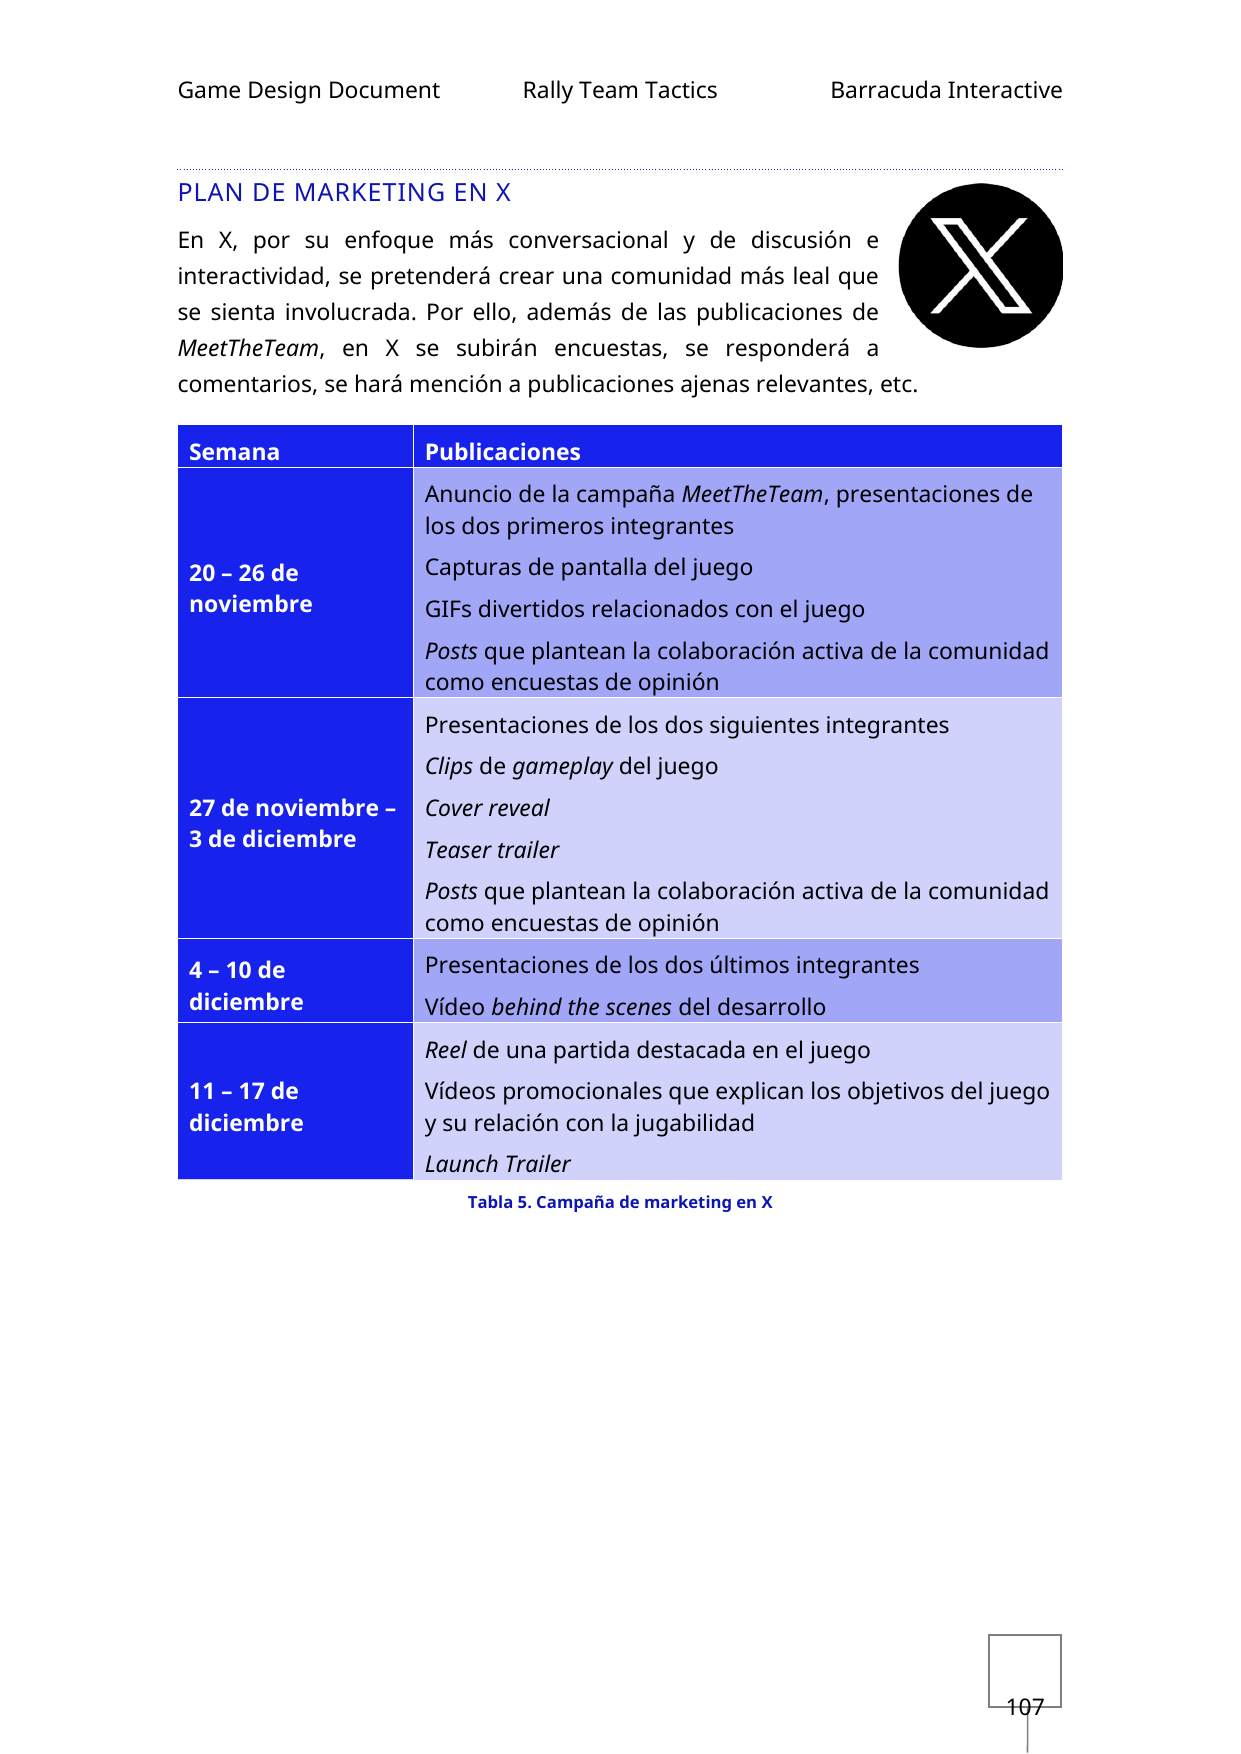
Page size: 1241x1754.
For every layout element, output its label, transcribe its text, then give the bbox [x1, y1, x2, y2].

subtitle Plan de marketing en X [177, 168, 1063, 208]
table_cell 11 – 17 de diciembre [178, 1023, 413, 1179]
table_cell 4 – 10 de diciembre [178, 939, 413, 1022]
table_cell Anuncio de la campaña MeetTheTeam, presentaciones de los dos primeros integrantes Capturas de pantalla del juego GIFs divertidos relacionados con el juego Posts que plantean la colaboración activa de la comunidad como encuestas de opinión [414, 468, 1062, 697]
table_cell Reel de una partida destacada en el juego Vídeos promocionales que explican los objetivos del juego y su relación con la jugabilidad Launch Trailer [414, 1023, 1062, 1179]
picture [898, 183, 1063, 348]
text En X, por su enfoque más conversacional y de discusión e interactividad, se pretenderá crear una comunidad más leal que se sienta involucrada. Por ello, además de las publicaciones de MeetTheTeam, en X se subirán encuestas, se responderá a comentarios, se hará mención a publicaciones ajenas relevantes, etc. [177, 224, 1063, 399]
table_header Publicaciones [414, 425, 1062, 467]
table_cell 20 – 26 de noviembre [178, 468, 413, 697]
table_cell Presentaciones de los dos últimos integrantes Vídeo behind the scenes del desarrollo [414, 939, 1062, 1022]
table_cell 27 de noviembre – 3 de diciembre [178, 698, 413, 938]
table_header Semana [178, 425, 413, 467]
table_cell Presentaciones de los dos siguientes integrantes Clips de gameplay del juego Cover reveal Teaser trailer Posts que plantean la colaboración activa de la comunidad como encuestas de opinión [414, 698, 1062, 938]
